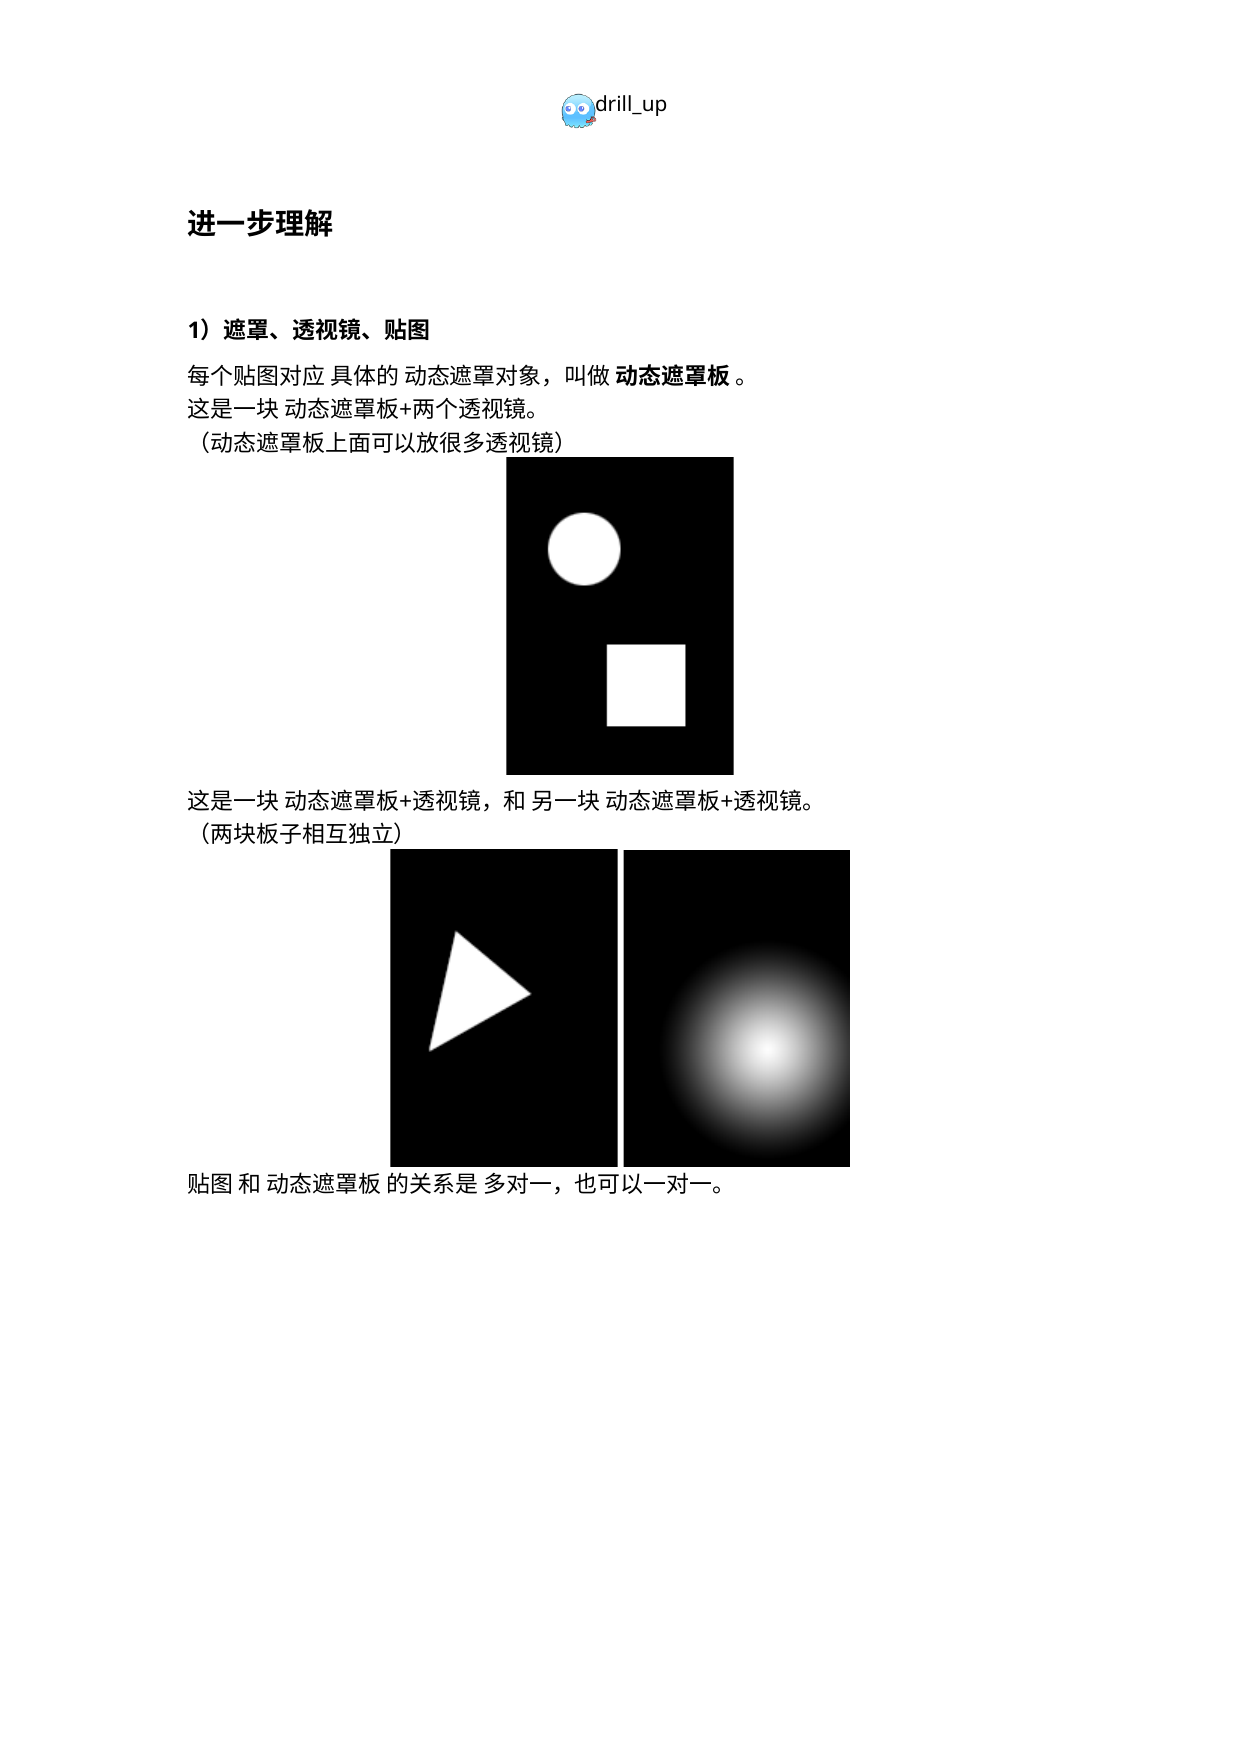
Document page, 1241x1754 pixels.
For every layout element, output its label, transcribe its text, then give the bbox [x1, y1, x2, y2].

text 这是一块 动态遮罩板+透视镜，和 另一块 动态遮罩板+透视镜。 [187, 783, 1053, 816]
text 贴图 和 动态遮罩板 的关系是 多对一，也可以一对一。 [187, 1166, 1053, 1199]
subtitle 1）遮罩、透视镜、贴图 [187, 312, 1053, 345]
subtitle 进一步理解 [187, 189, 1053, 254]
picture [390, 849, 618, 1167]
text （两块板子相互独立） [187, 816, 1053, 849]
picture [506, 457, 734, 775]
text 这是一块 动态遮罩板+两个透视镜。 [187, 391, 1053, 424]
text （动态遮罩板上面可以放很多透视镜） [187, 424, 1053, 458]
picture [556, 88, 597, 130]
text 每个贴图对应 具体的 动态遮罩对象，叫做 动态遮罩板 。 [187, 358, 1053, 391]
picture [623, 850, 850, 1167]
